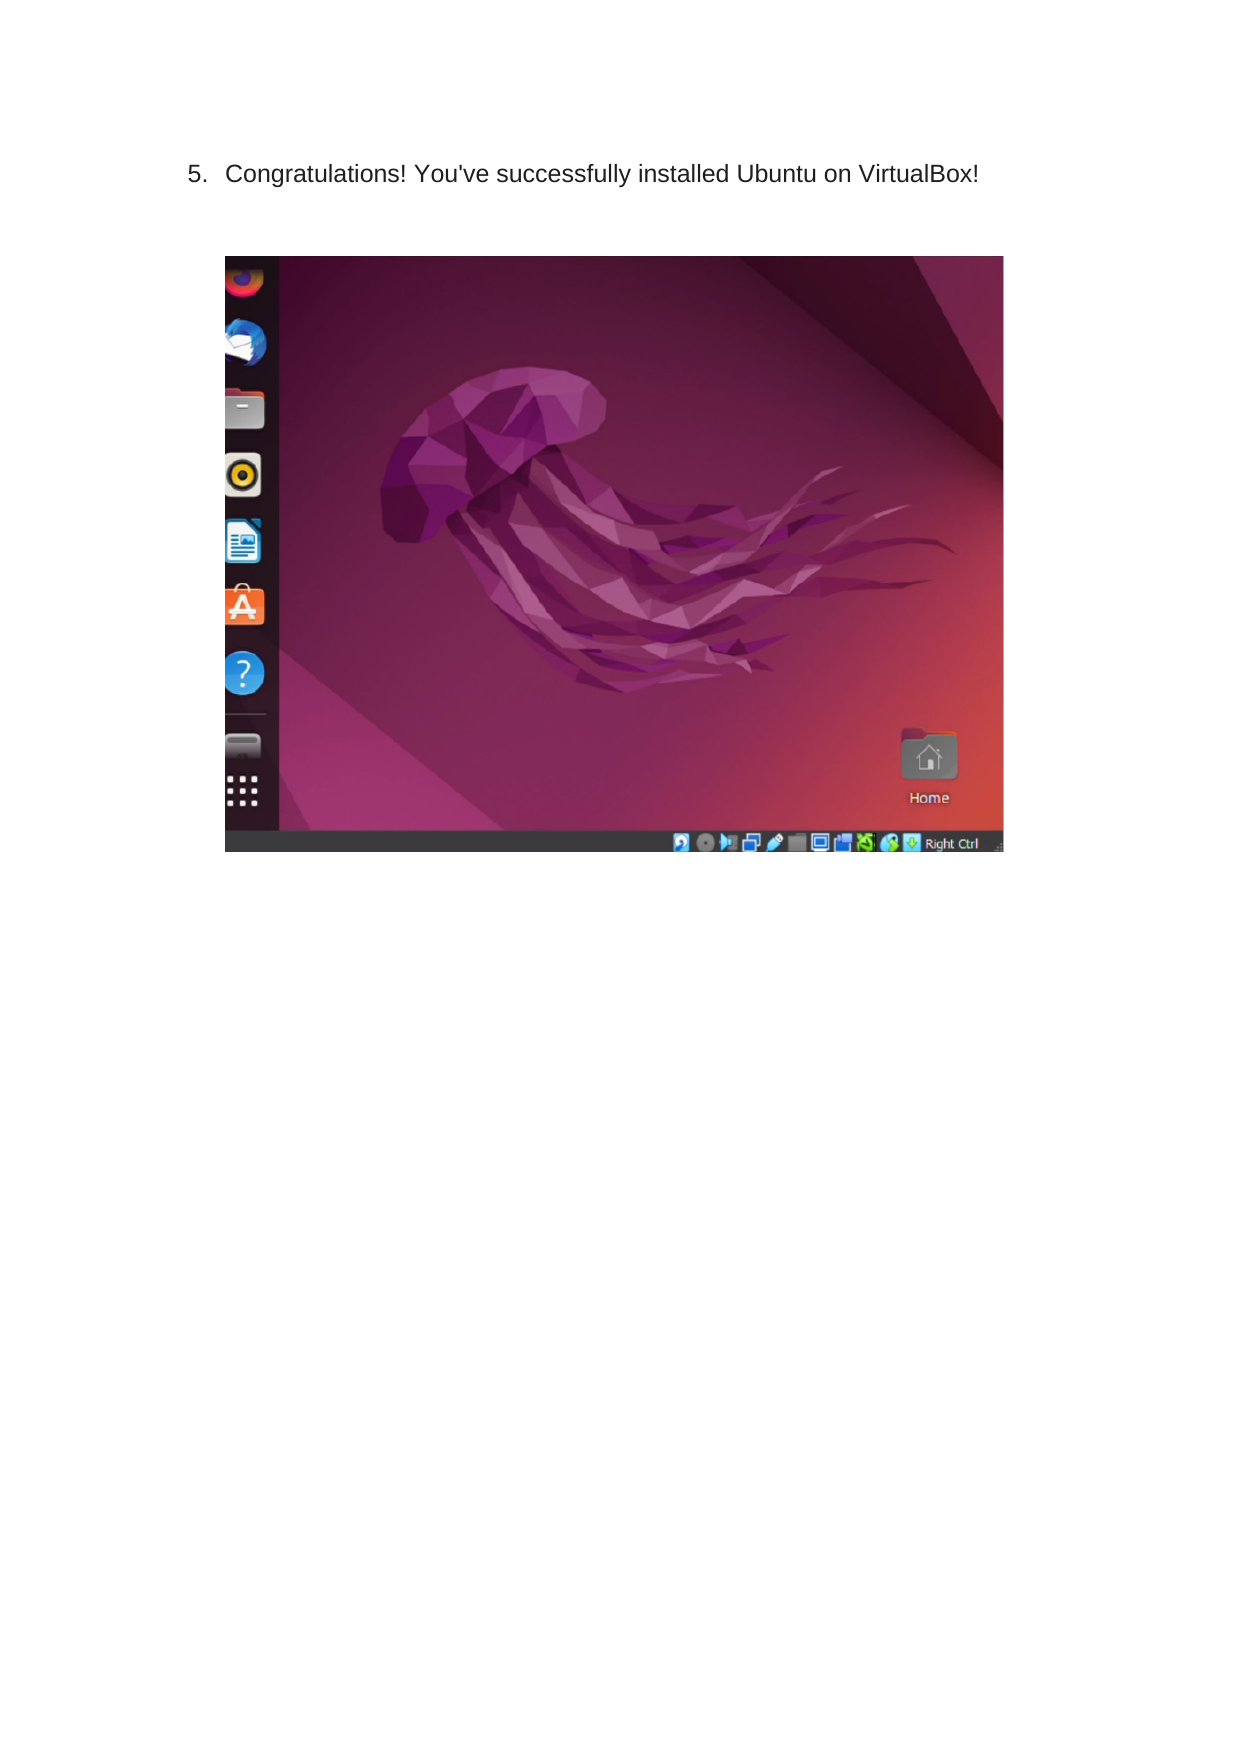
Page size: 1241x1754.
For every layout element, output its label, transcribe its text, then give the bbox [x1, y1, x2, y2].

picture [225, 256, 1004, 852]
list Congratulations! You've successfully installed Ubuntu on VirtualBox! [187, 150, 1090, 187]
